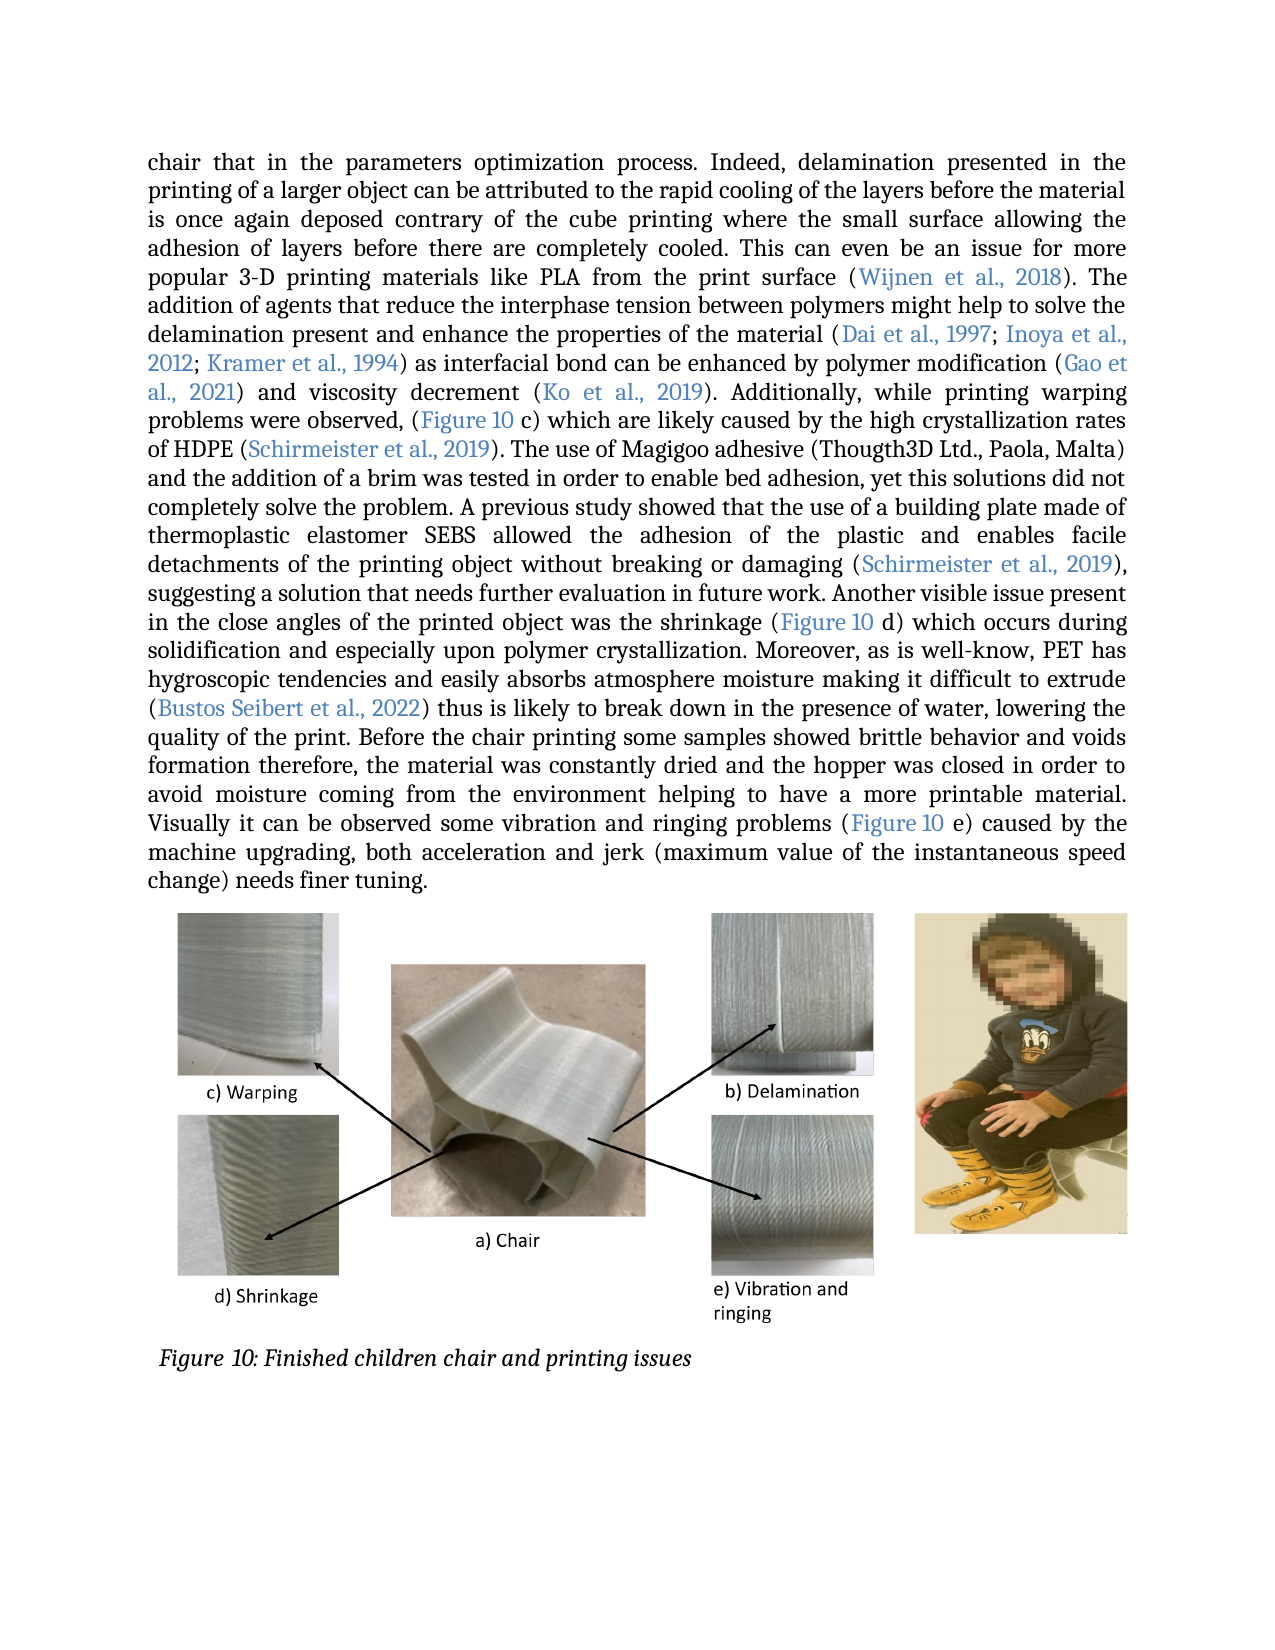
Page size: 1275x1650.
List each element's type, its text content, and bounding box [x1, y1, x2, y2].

picture [177, 913, 1128, 1323]
table_header Figure 10: Finished children chair and printing issues [148, 914, 1127, 1385]
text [148, 148, 1127, 895]
